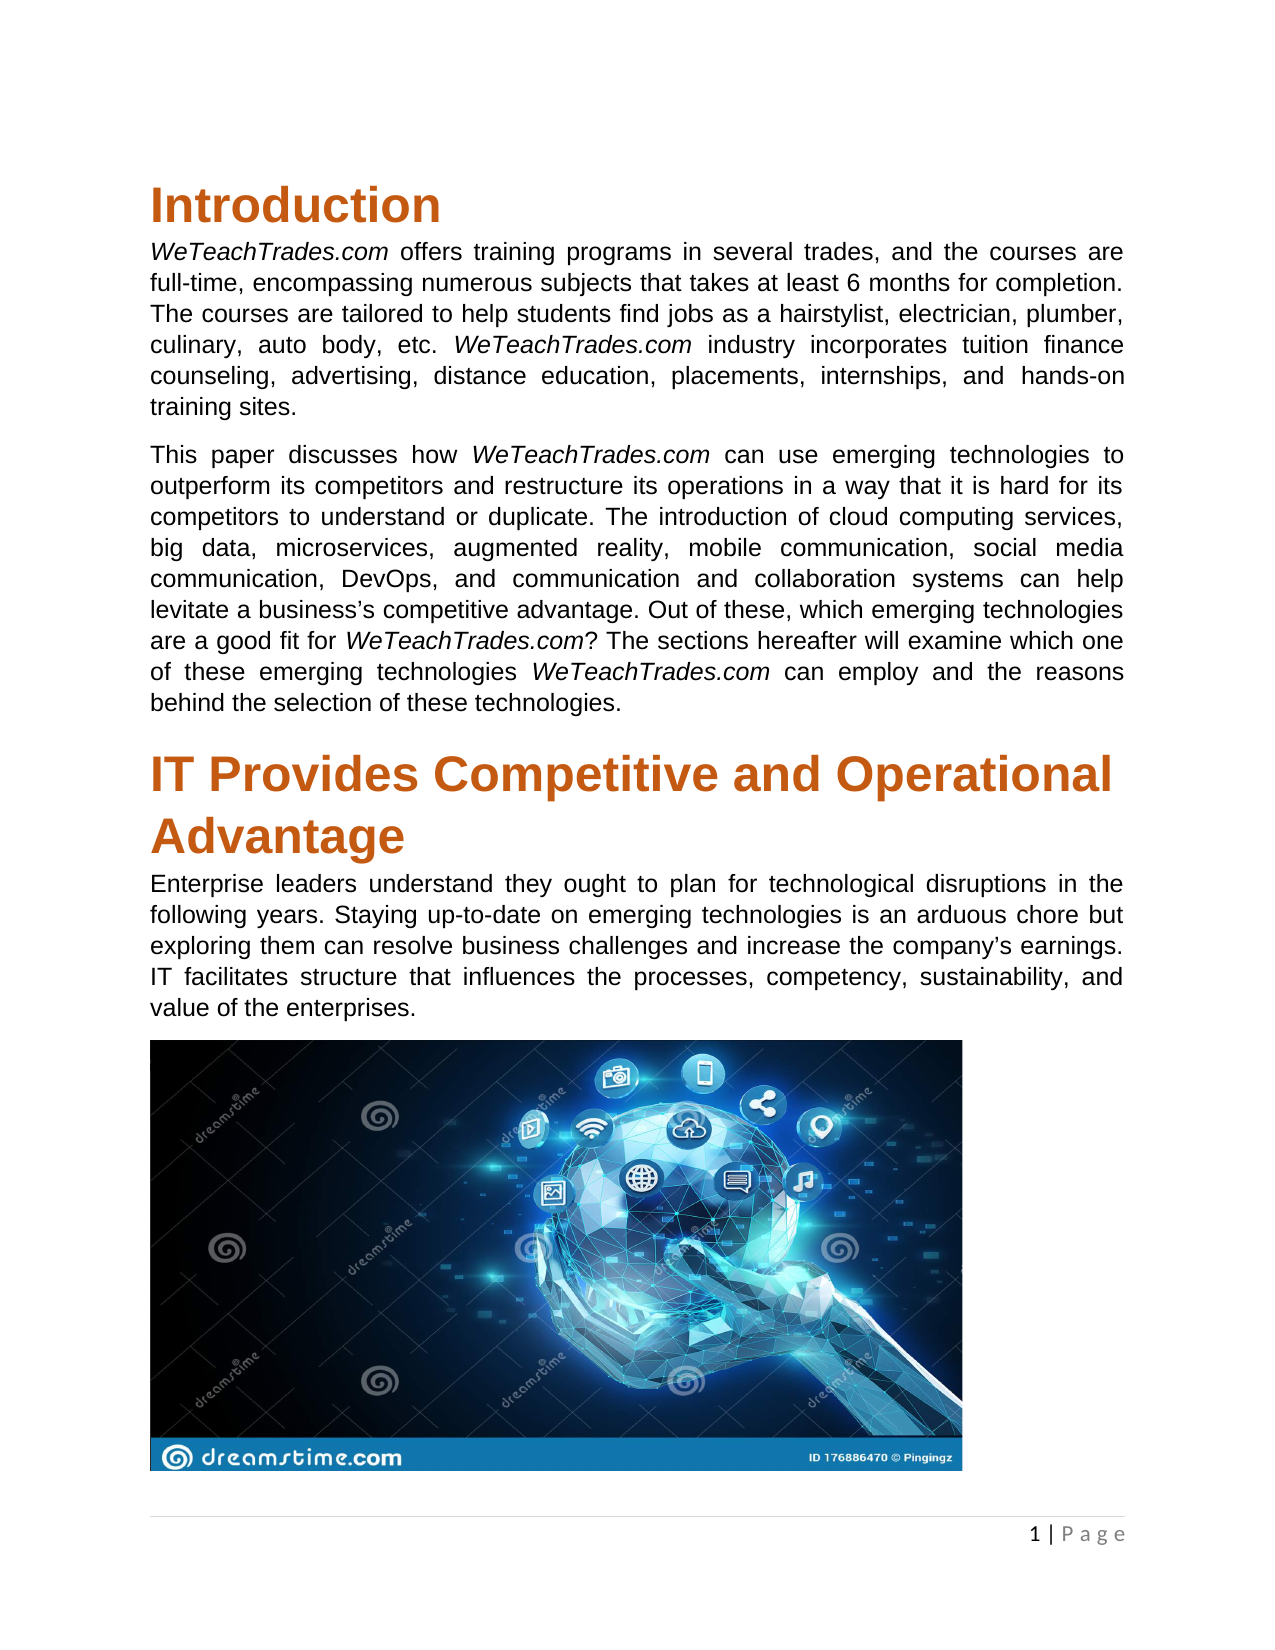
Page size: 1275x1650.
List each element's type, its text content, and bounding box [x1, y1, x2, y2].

text WeTeachTrades.com offers training programs in several trades, and the courses are full-time, encompassing numerous subjects that takes at least 6 months for completion. The courses are tailored to help students find jobs as a hairstylist, electrician, plumber, culinary, auto body, etc. WeTeachTrades.com industry incorporates tuition finance counseling, advertising, distance education, placements, internships, and hands-on training sites. [150, 237, 1125, 421]
text IT Provides Competitive and Operational Advantage [150, 744, 1125, 864]
picture [150, 1444, 225, 1471]
text Enterprise leaders understand they ought to plan for technological disruptions in the following years. Staying up-to-date on emerging technologies is an arduous chore but exploring them can resolve business challenges and increase the company’s earnings. IT facilitates structure that influences the processes, competency, sustainability, and value of the enterprises. [150, 868, 1125, 1021]
picture [216, 1444, 312, 1471]
picture [150, 1040, 963, 1471]
text This paper discusses how WeTeachTrades.com can use emerging technologies to outperform its competitors and restructure its operations in a way that it is hard for its competitors to understand or duplicate. The introduction of cloud computing services, big data, microservices, augmented reality, mobile communication, social media communication, DevOps, and communication and collaboration systems can help levitate a business’s competitive advantage. Out of these, which emerging technologies are a good fit for WeTeachTrades.com? The sections hereafter will examine which one of these emerging technologies WeTeachTrades.com can employ and the reasons behind the selection of these technologies. [150, 440, 1125, 717]
